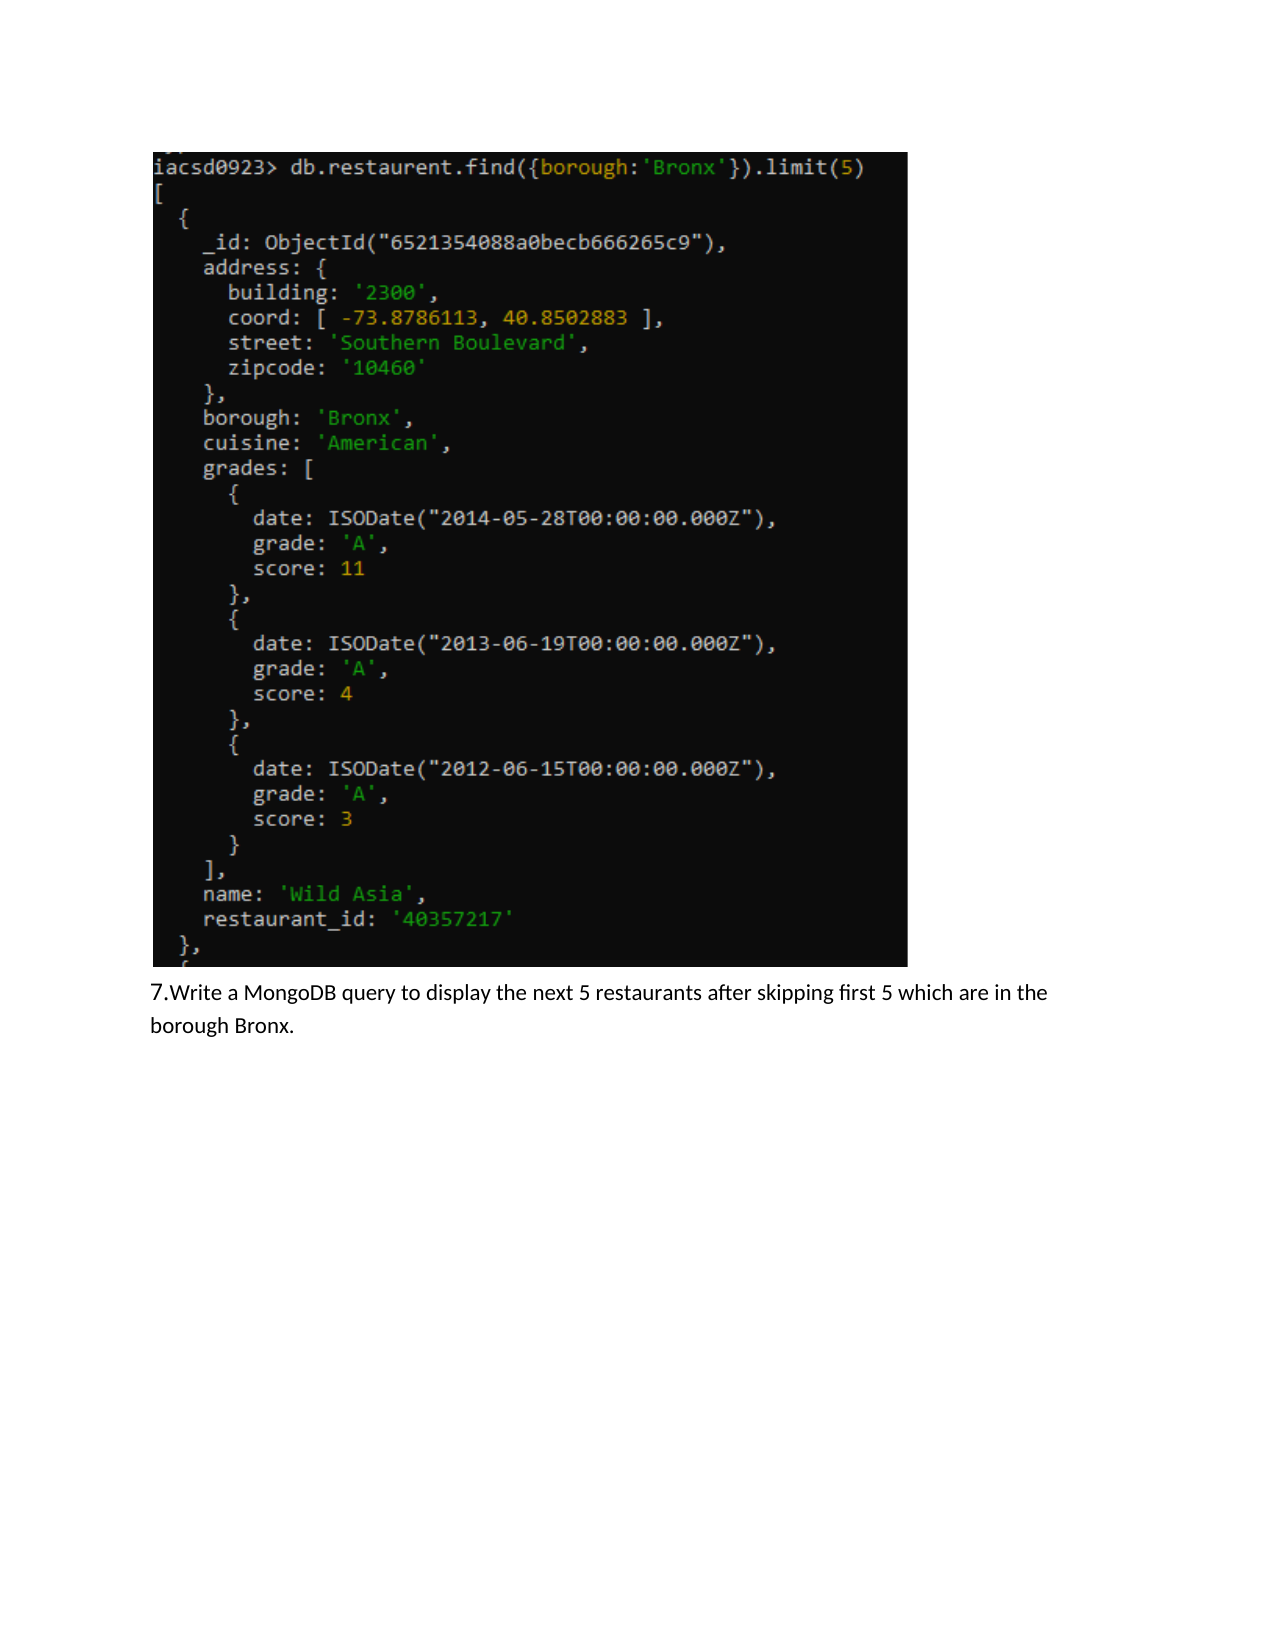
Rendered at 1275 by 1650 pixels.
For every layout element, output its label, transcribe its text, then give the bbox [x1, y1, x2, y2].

list Write a MongoDB query to display the next 5 restaurants after skipping first 5 which are in the borough Bronx. [150, 976, 1116, 1039]
picture [153, 152, 908, 967]
